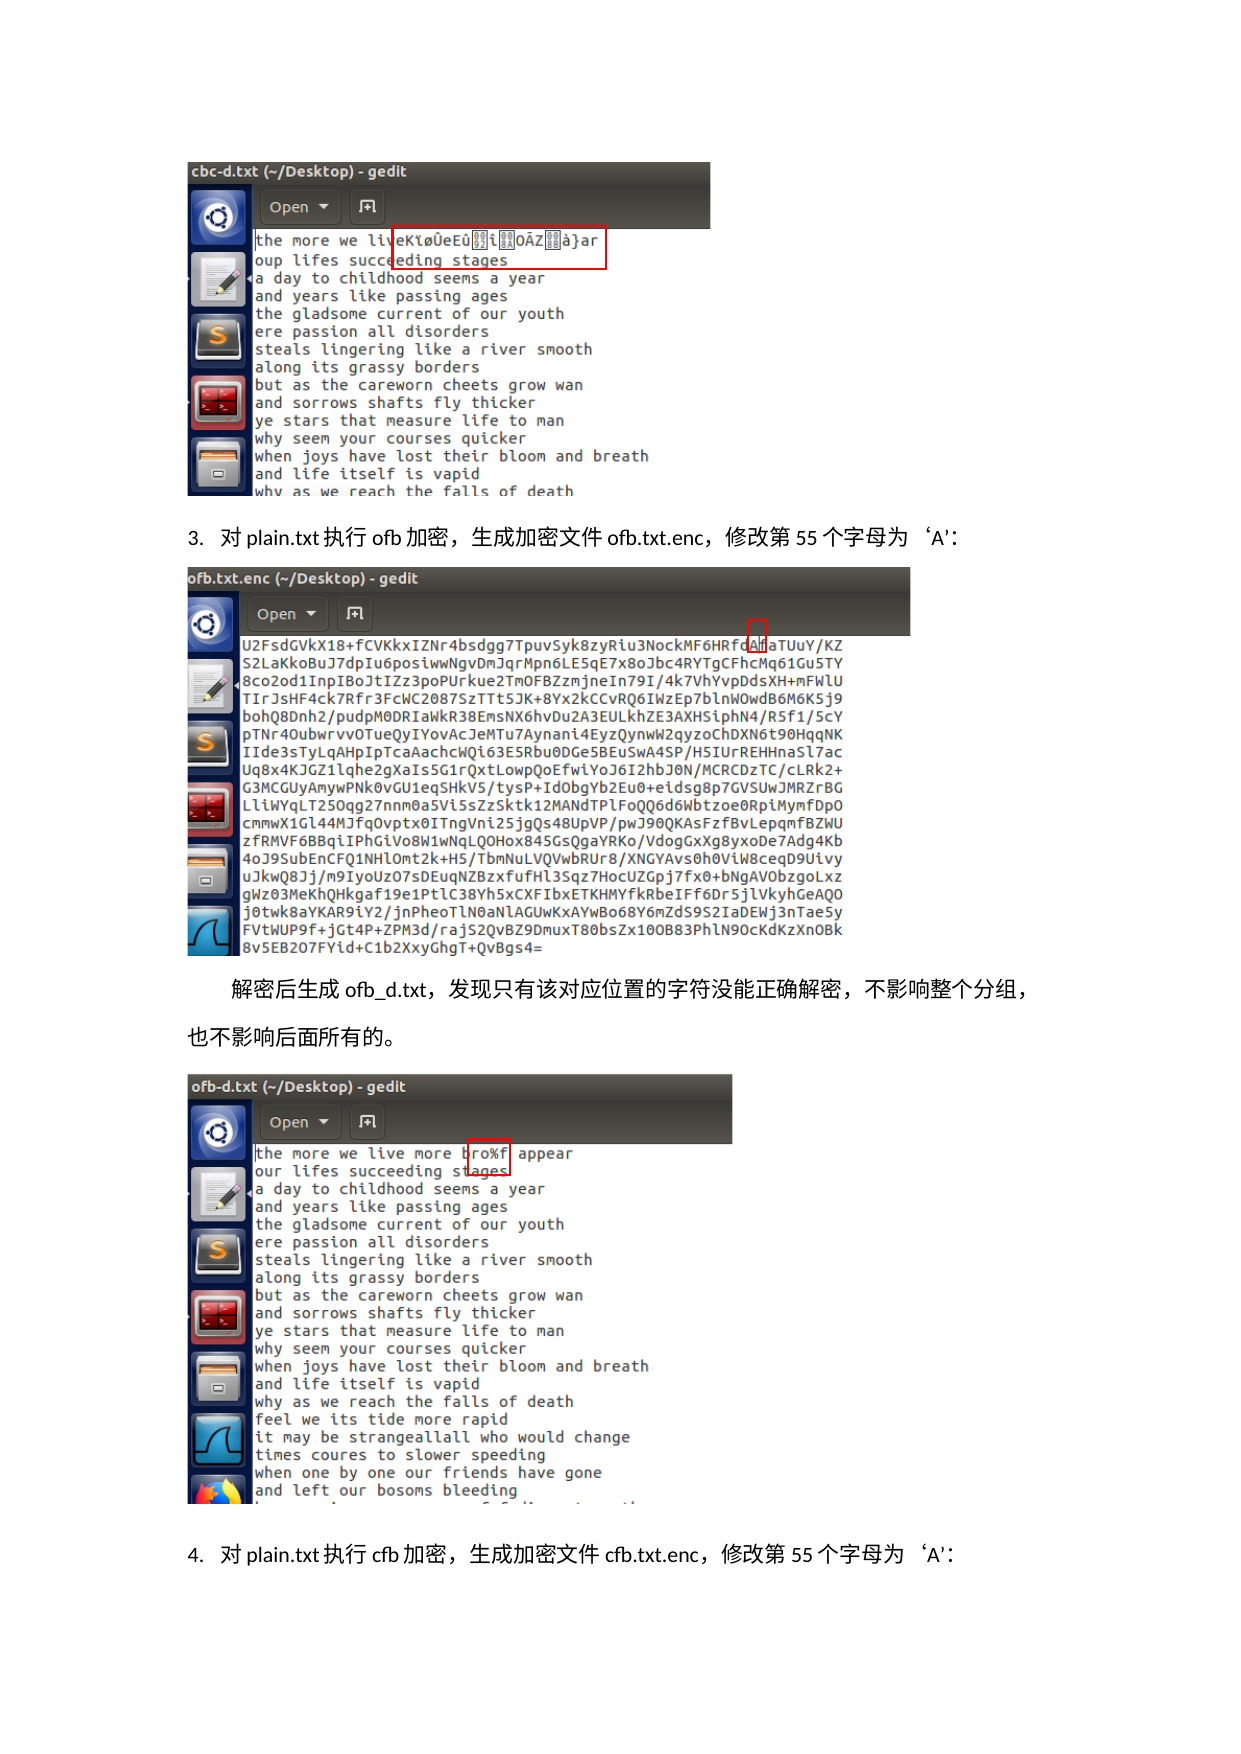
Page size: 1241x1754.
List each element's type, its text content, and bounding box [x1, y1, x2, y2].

list 对plain.txt执行ofb加密，生成加密文件ofb.txt.enc，修改第55个字母为‘A’： [187, 519, 1053, 552]
picture [187, 1068, 733, 1504]
text 解密后生成ofb_d.txt，发现只有该对应位置的字符没能正确解密，不影响整个分组，也不影响后面所有的。 [187, 971, 1053, 1052]
list 对plain.txt执行cfb加密，生成加密文件cfb.txt.enc，修改第55个字母为‘A’： [187, 1537, 1053, 1569]
picture [187, 162, 711, 496]
picture [187, 567, 911, 956]
